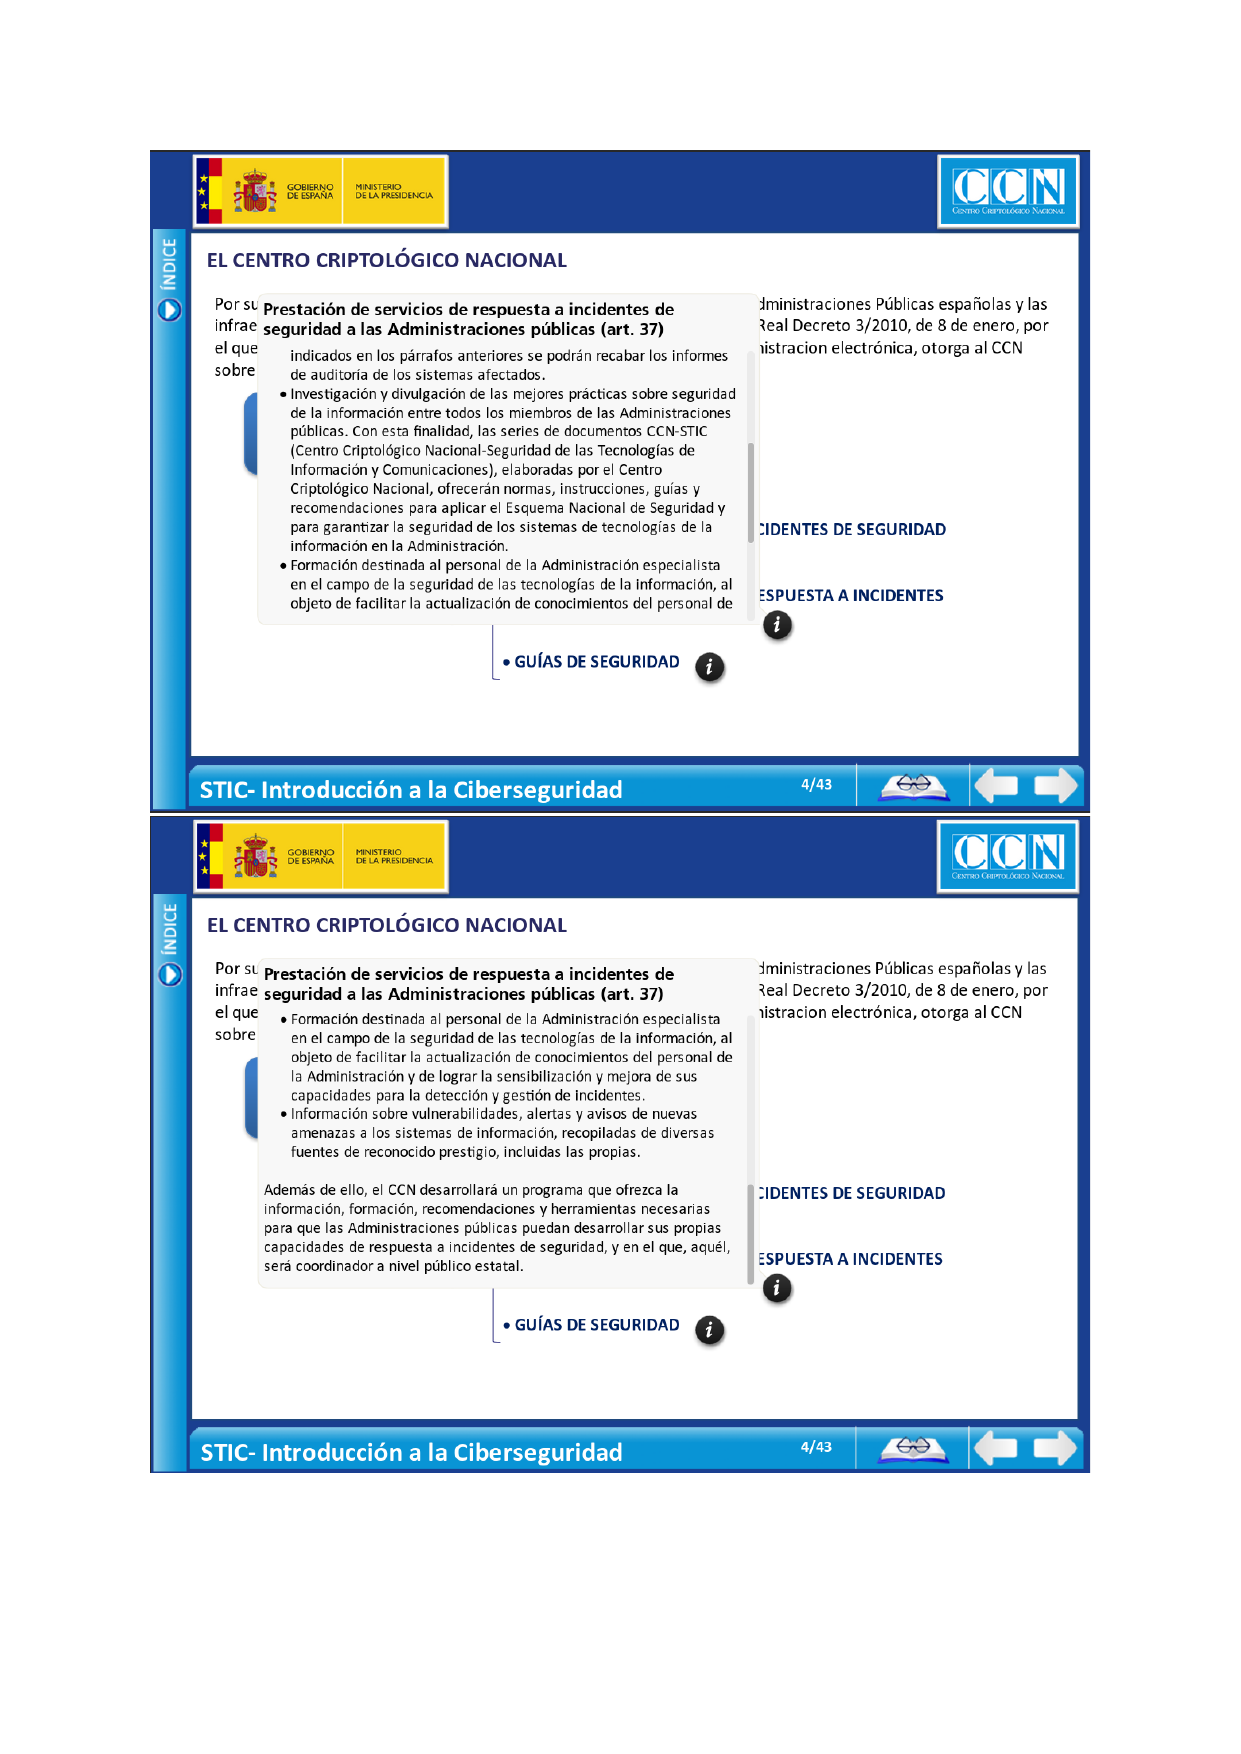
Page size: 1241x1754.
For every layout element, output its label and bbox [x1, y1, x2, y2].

picture [150, 816, 1091, 1473]
picture [150, 150, 1091, 813]
